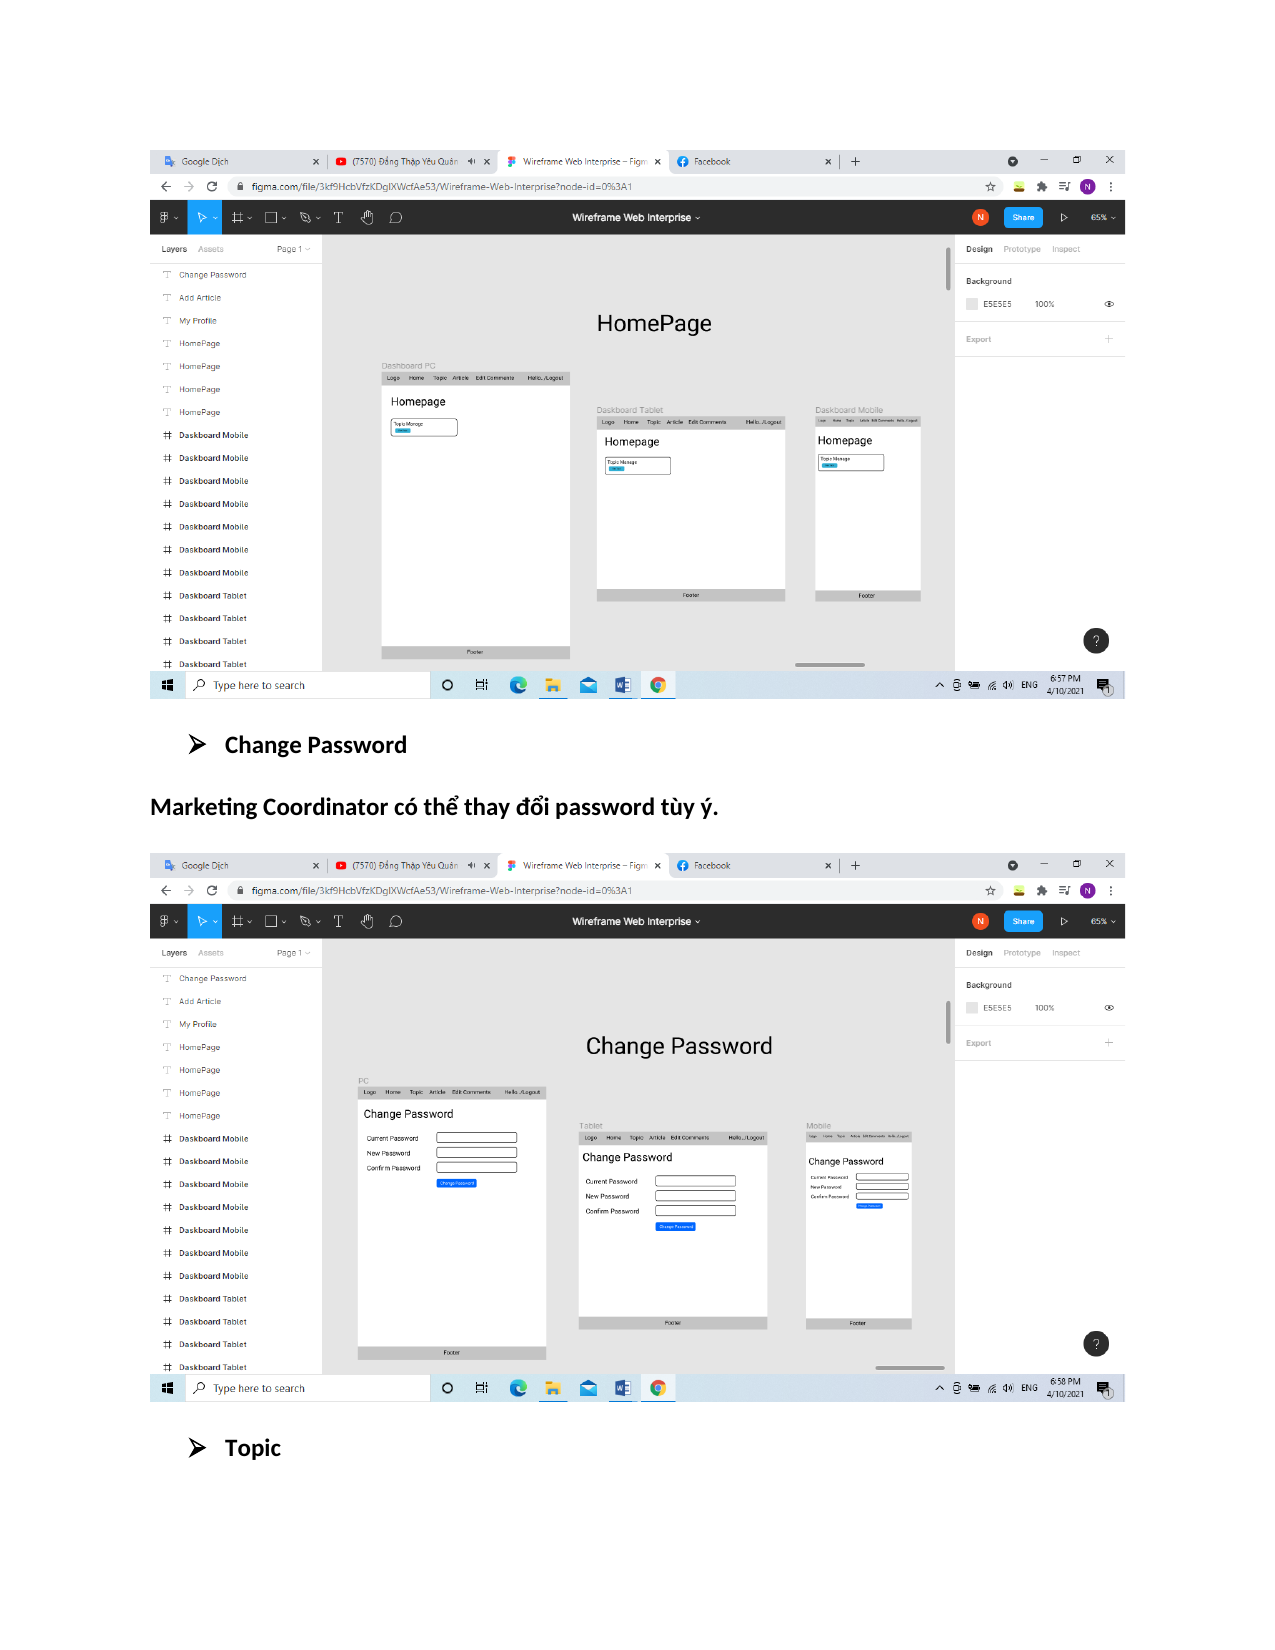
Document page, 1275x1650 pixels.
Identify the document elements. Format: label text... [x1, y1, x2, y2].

list Topic [187, 1432, 1125, 1463]
picture [150, 853, 1125, 1402]
text Marketing Coordinator có thể thay đổi password tùy ý. [150, 791, 1125, 822]
list Change Password [187, 729, 1125, 759]
picture [150, 150, 1125, 699]
